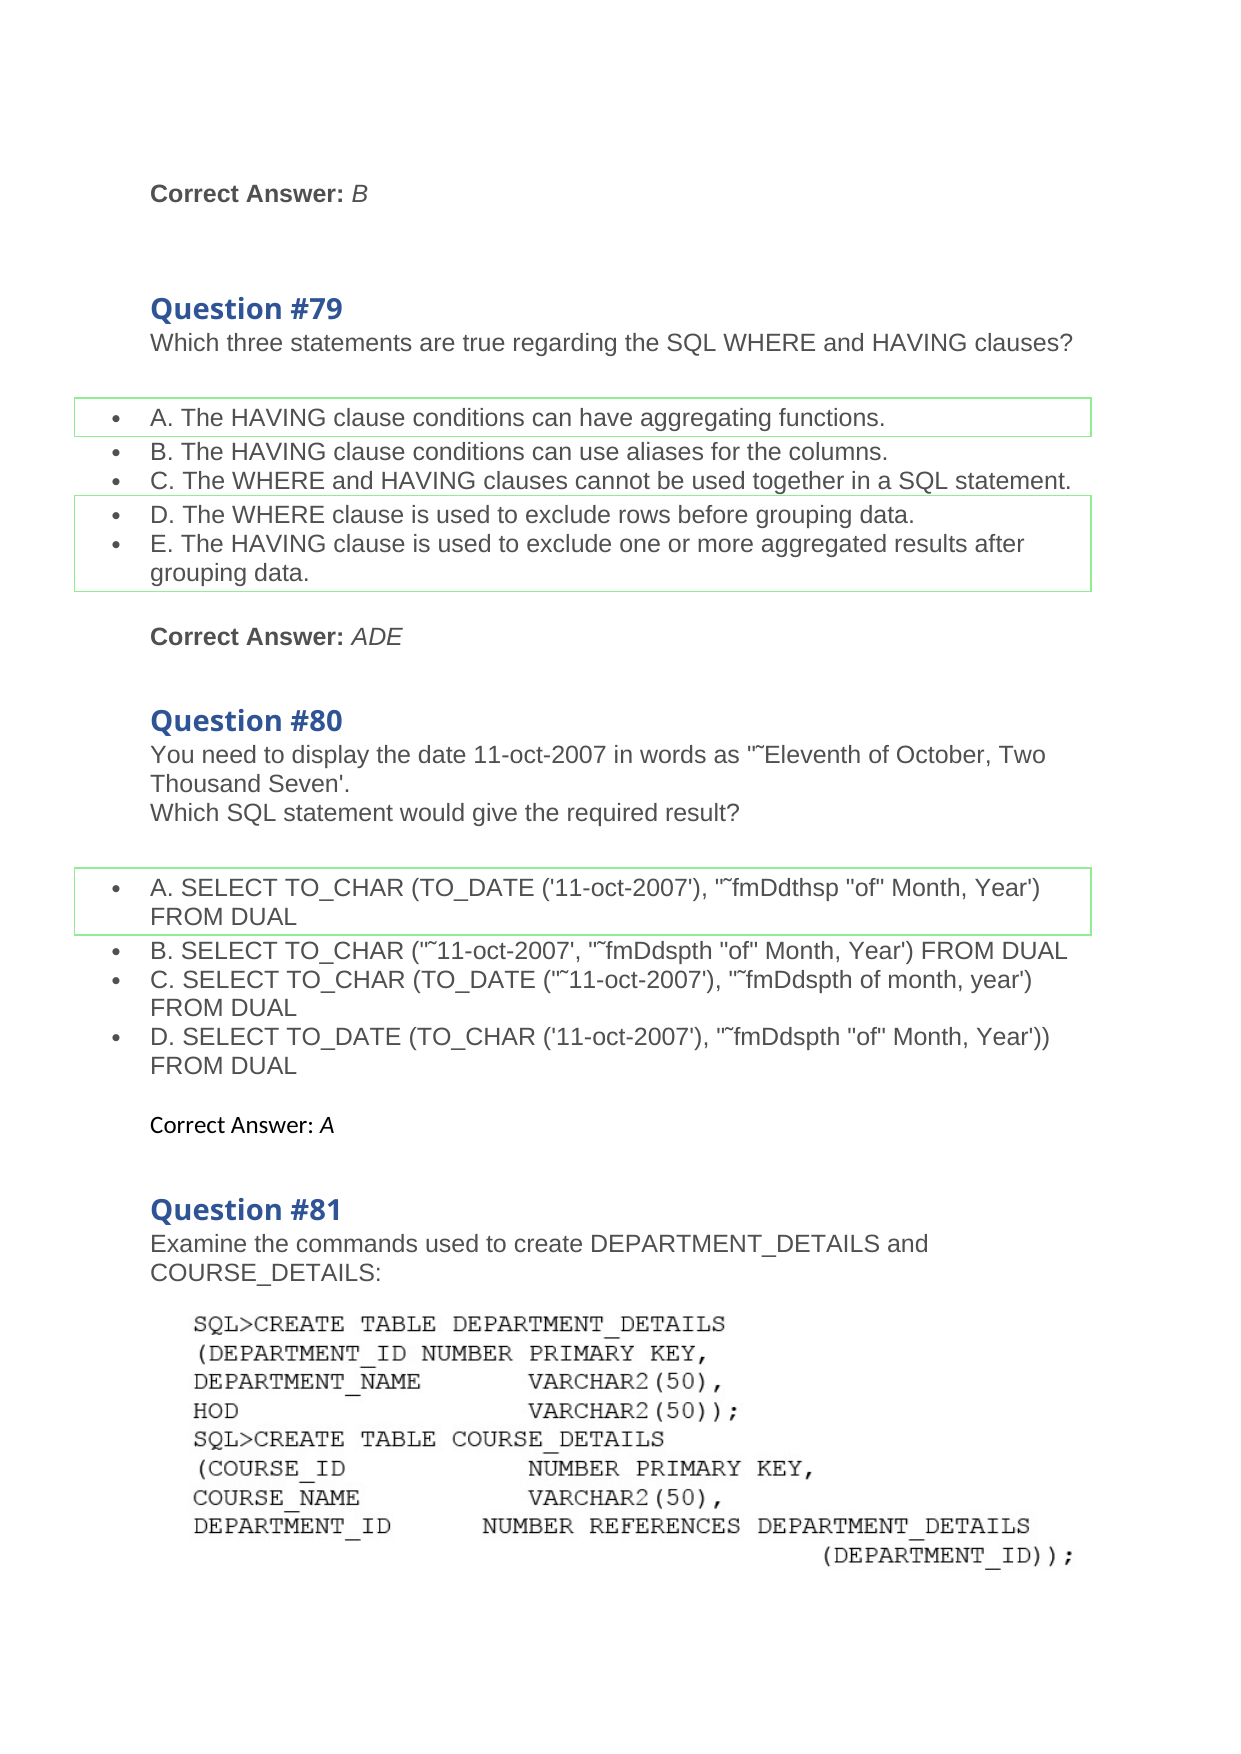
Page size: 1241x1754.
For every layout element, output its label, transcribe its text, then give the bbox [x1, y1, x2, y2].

list D. The WHERE clause is used to exclude rows before grouping data. [75, 496, 1090, 523]
picture [150, 1286, 1090, 1592]
list B. SELECT TO_CHAR ("˜11-oct-2007', "˜fmDdspth "of" Month, Year') FROM DUAL [112, 936, 1090, 965]
list A. The HAVING clause conditions can have aggregating functions. [75, 399, 1090, 436]
subtitle Question #81 [150, 1189, 1090, 1229]
subtitle Question #80 [150, 700, 1090, 740]
list A. SELECT TO_CHAR (TO_DATE ('11-oct-2007'), "˜fmDdthsp "of" Month, Year') FROM DUAL [75, 869, 1090, 934]
text Which three statements are true regarding the SQL WHERE and HAVING clauses? [150, 328, 1090, 356]
list C. The WHERE and HAVING clauses cannot be used together in a SQL statement. [112, 466, 1090, 495]
list C. SELECT TO_CHAR (TO_DATE ("˜11-oct-2007'), "˜fmDdspth of month, year') FROM DUAL [112, 965, 1090, 1022]
text Correct Answer: ADE [150, 622, 1090, 650]
list D. SELECT TO_DATE (TO_CHAR ('11-oct-2007'), "˜fmDdspth "of" Month, Year')) FROM DUAL [112, 1022, 1090, 1080]
text You need to display the date 11-oct-2007 in words as "˜Eleventh of October, Two Thousand Seven'. Which SQL statement would give the required result? [150, 740, 1090, 826]
text Correct Answer: B [150, 179, 1090, 238]
list E. The HAVING clause is used to exclude one or more aggregated results after grouping data. [75, 523, 1090, 591]
list B. The HAVING clause conditions can use aliases for the columns. [112, 437, 1090, 466]
text Correct Answer: A [150, 1109, 1090, 1139]
subtitle Question #79 [150, 288, 1090, 328]
